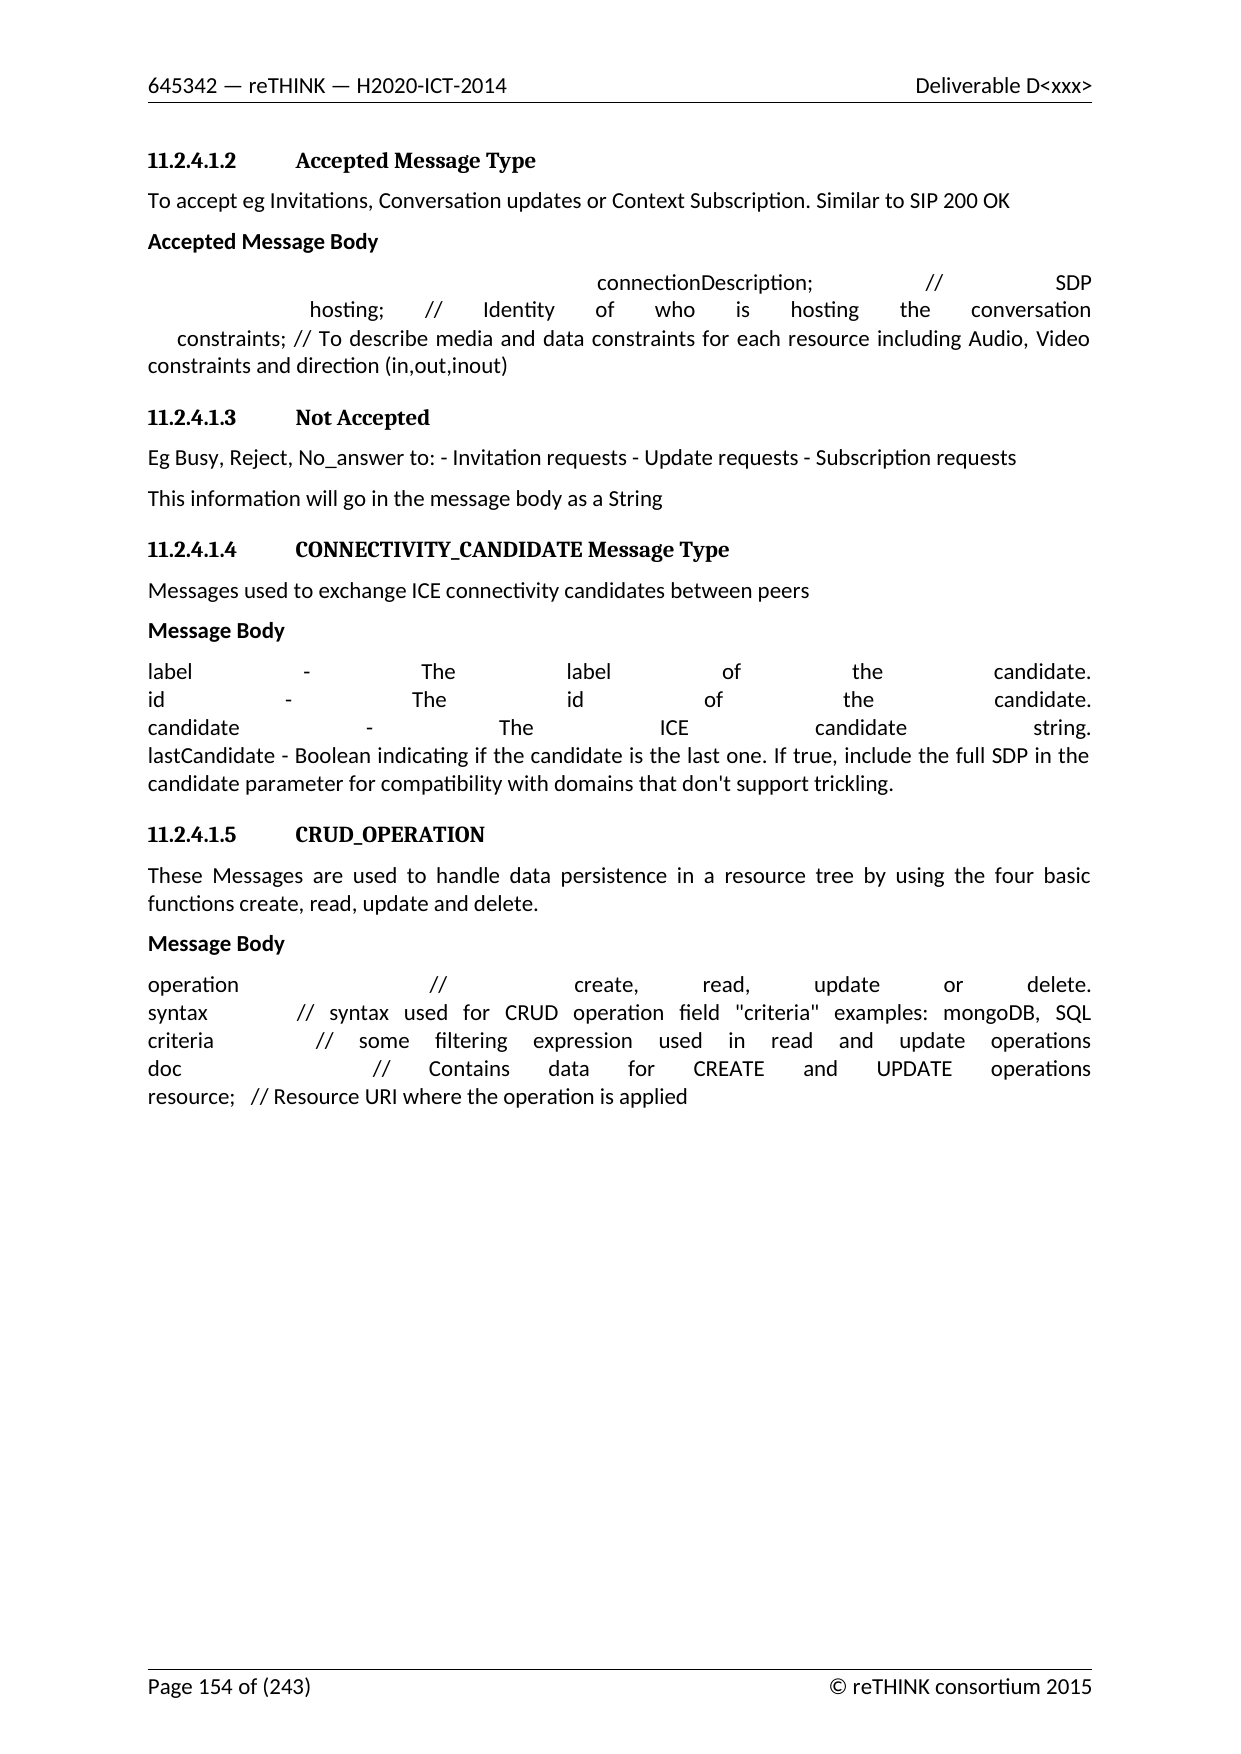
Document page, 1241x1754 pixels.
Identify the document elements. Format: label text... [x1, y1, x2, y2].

subtitle CONNECTIVITY_CANDIDATE Message Type [148, 537, 1092, 563]
subtitle Accepted Message Type [148, 148, 1092, 174]
text connectionDescription; // SDP hosting; // Identity of who is hosting the conversation constraints; // To describe media and data constraints for each resource including Audio, Video constraints and direction (in,out,inout) [148, 268, 1092, 380]
text label - The label of the candidate. id - The id of the candidate. candidate - The ICE candidate string. lastCandidate - Boolean indicating if the candidate is the last one. If true, include the full SDP in the candidate parameter for compatibility with domains that don't support trickling. [148, 657, 1092, 797]
text This information will go in the message body as a String [148, 484, 1092, 512]
text These Messages are used to handle data persistence in a resource tree by using the four basic functions create, read, update and delete. [148, 861, 1092, 917]
subtitle Not Accepted [148, 405, 1092, 431]
text operation // create, read, update or delete. syntax // syntax used for CRUD operation field "criteria" examples: mongoDB, SQL criteria // some filtering expression used in read and update operations doc // Contains data for CREATE and UPDATE operations resource; // Resource URI where the operation is applied [148, 970, 1092, 1110]
text Message Body [148, 616, 1092, 644]
text Eg Busy, Reject, No_answer to: - Invitation requests - Update requests - Subscription requests [148, 443, 1092, 472]
text Messages used to exchange ICE connectivity candidates between peers [148, 576, 1092, 604]
text Accepted Message Body [148, 227, 1092, 255]
text To accept eg Invitations, Conversation updates or Context Subscription. Similar to SIP 200 OK [148, 187, 1092, 214]
text Message Body [148, 929, 1092, 957]
subtitle CRUD_OPERATION [148, 822, 1092, 848]
